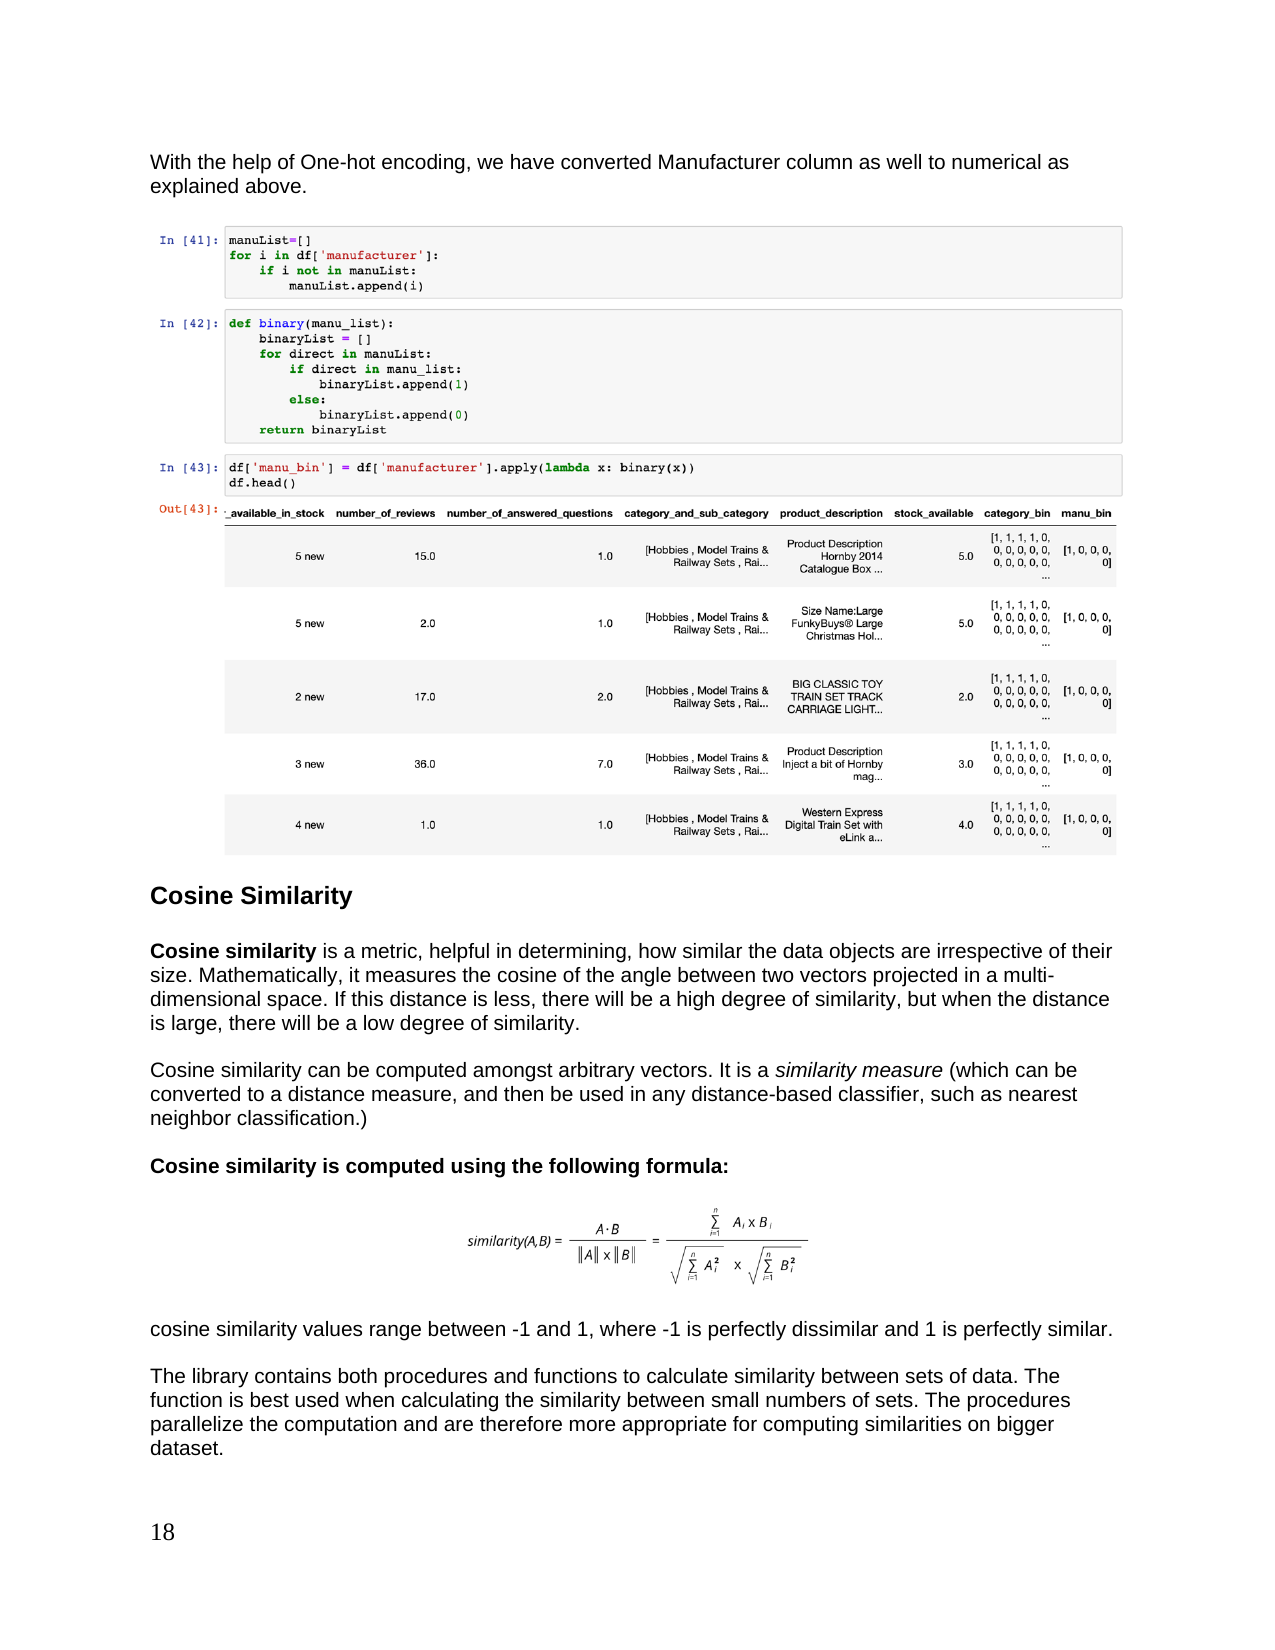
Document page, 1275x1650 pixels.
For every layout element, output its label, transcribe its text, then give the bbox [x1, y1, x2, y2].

text The library contains both procedures and functions to calculate similarity between sets of data. The function is best used when calculating the similarity between small numbers of sets. The procedures parallelize the computation and are therefore more appropriate for computing similarities on bigger dataset. [150, 1364, 1125, 1460]
picture [150, 221, 1125, 857]
text Cosine similarity can be computed amongst arbitrary vectors. It is a similarity measure (which can be converted to a distance measure, and then be used in any distance-based classifier, such as nearest neighbor classification.) [150, 1058, 1125, 1130]
text cosine similarity values range between -1 and 1, where -1 is perfectly dissimilar and 1 is perfectly similar. [150, 1316, 1125, 1340]
text With the help of One-hot encoding, we have converted Manufacturer column as well to numerical as explained above. [150, 150, 1125, 198]
picture [463, 1202, 812, 1293]
text Cosine Similarity [150, 881, 1125, 910]
text Cosine similarity is a metric, helpful in determining, how similar the data objects are irrespective of their size. Mathematically, it measures the cosine of the angle between two vectors projected in a multi-dimensional space. If this distance is less, there will be a high degree of similarity, but when the distance is large, there will be a low degree of similarity. [150, 938, 1125, 1034]
text Cosine similarity is computed using the following formula: [150, 1154, 1125, 1178]
